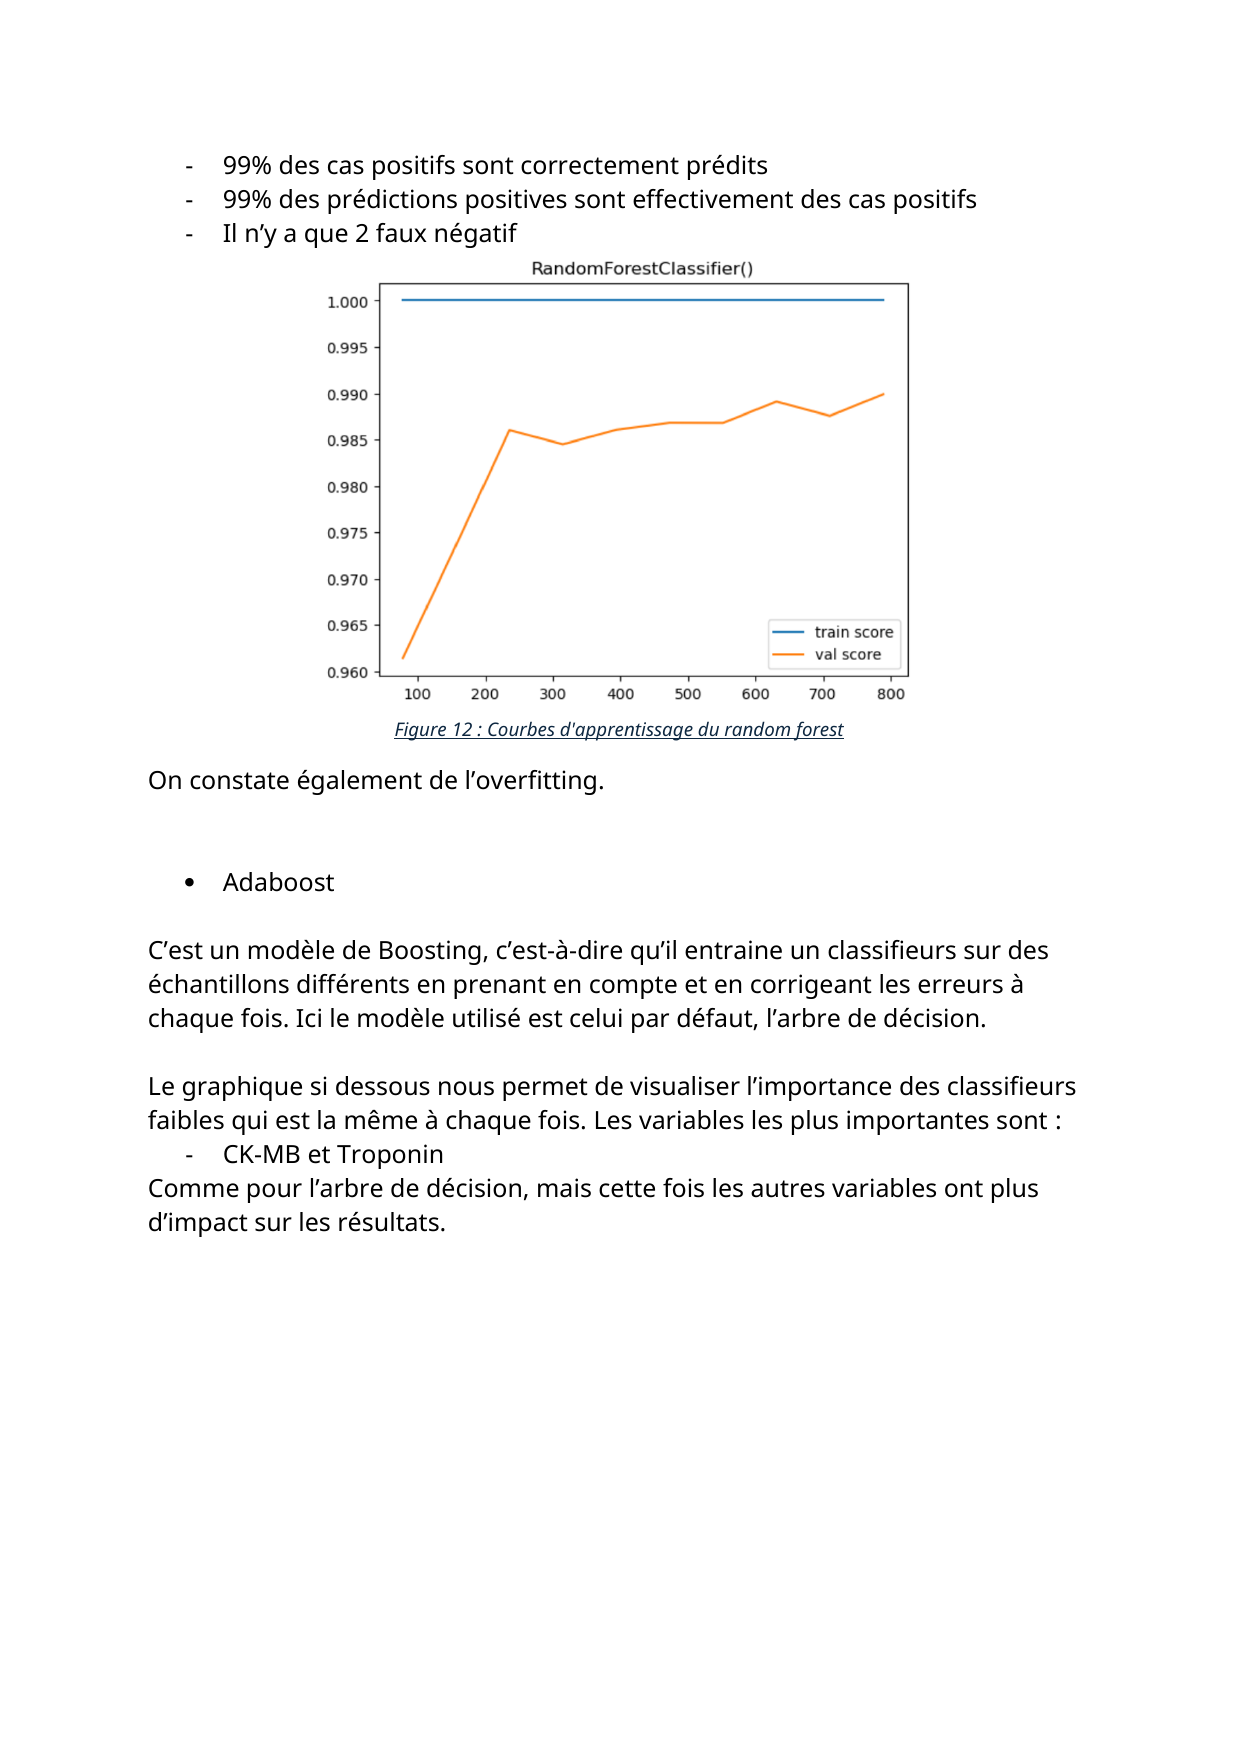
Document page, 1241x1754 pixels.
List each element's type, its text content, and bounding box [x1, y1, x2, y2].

text Le graphique si dessous nous permet de visualiser l’importance des classifieurs faibles qui est la même à chaque fois. Les variables les plus importantes sont : [148, 1069, 1093, 1137]
list 99% des cas positifs sont correctement prédits [185, 148, 1093, 182]
list Adaboost [185, 864, 1093, 898]
picture [318, 249, 922, 716]
list Il n’y a que 2 faux négatif [185, 216, 1093, 250]
text Comme pour l’arbre de décision, mais cette fois les autres variables ont plus d’impact sur les résultats. [148, 1171, 1093, 1239]
text Figure 12 : Courbes d'apprentissage du random forest [148, 716, 1093, 741]
list CK-MB et Troponin [185, 1137, 1093, 1171]
text On constate également de l’overfitting. [148, 762, 1093, 796]
list 99% des prédictions positives sont effectivement des cas positifs [185, 182, 1093, 216]
text C’est un modèle de Boosting, c’est-à-dire qu’il entraine un classifieurs sur des échantillons différents en prenant en compte et en corrigeant les erreurs à chaque fois. Ici le modèle utilisé est celui par défaut, l’arbre de décision. [148, 933, 1093, 1035]
